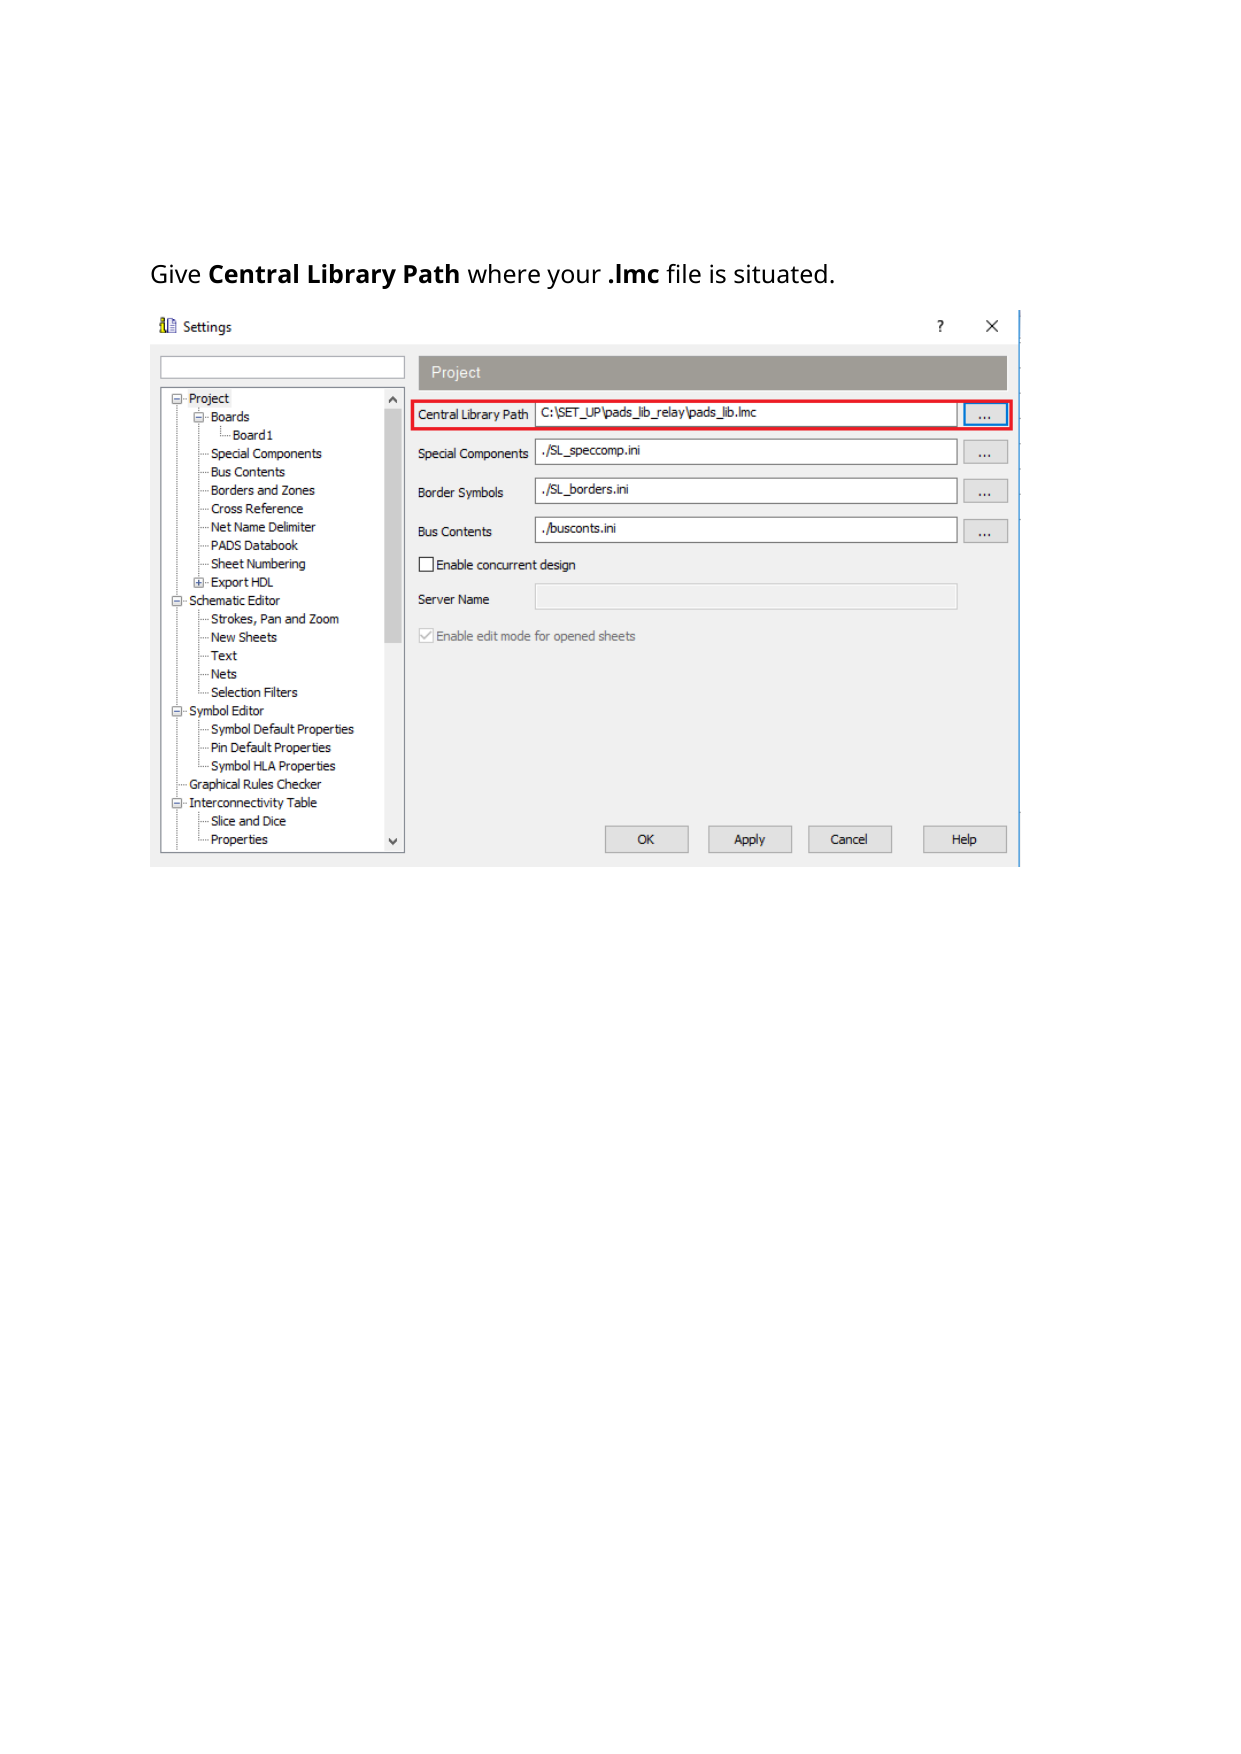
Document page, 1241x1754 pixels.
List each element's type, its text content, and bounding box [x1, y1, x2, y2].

text Give Central Library Path where your .lmc file is situated. [150, 257, 1090, 291]
picture [150, 310, 1091, 867]
